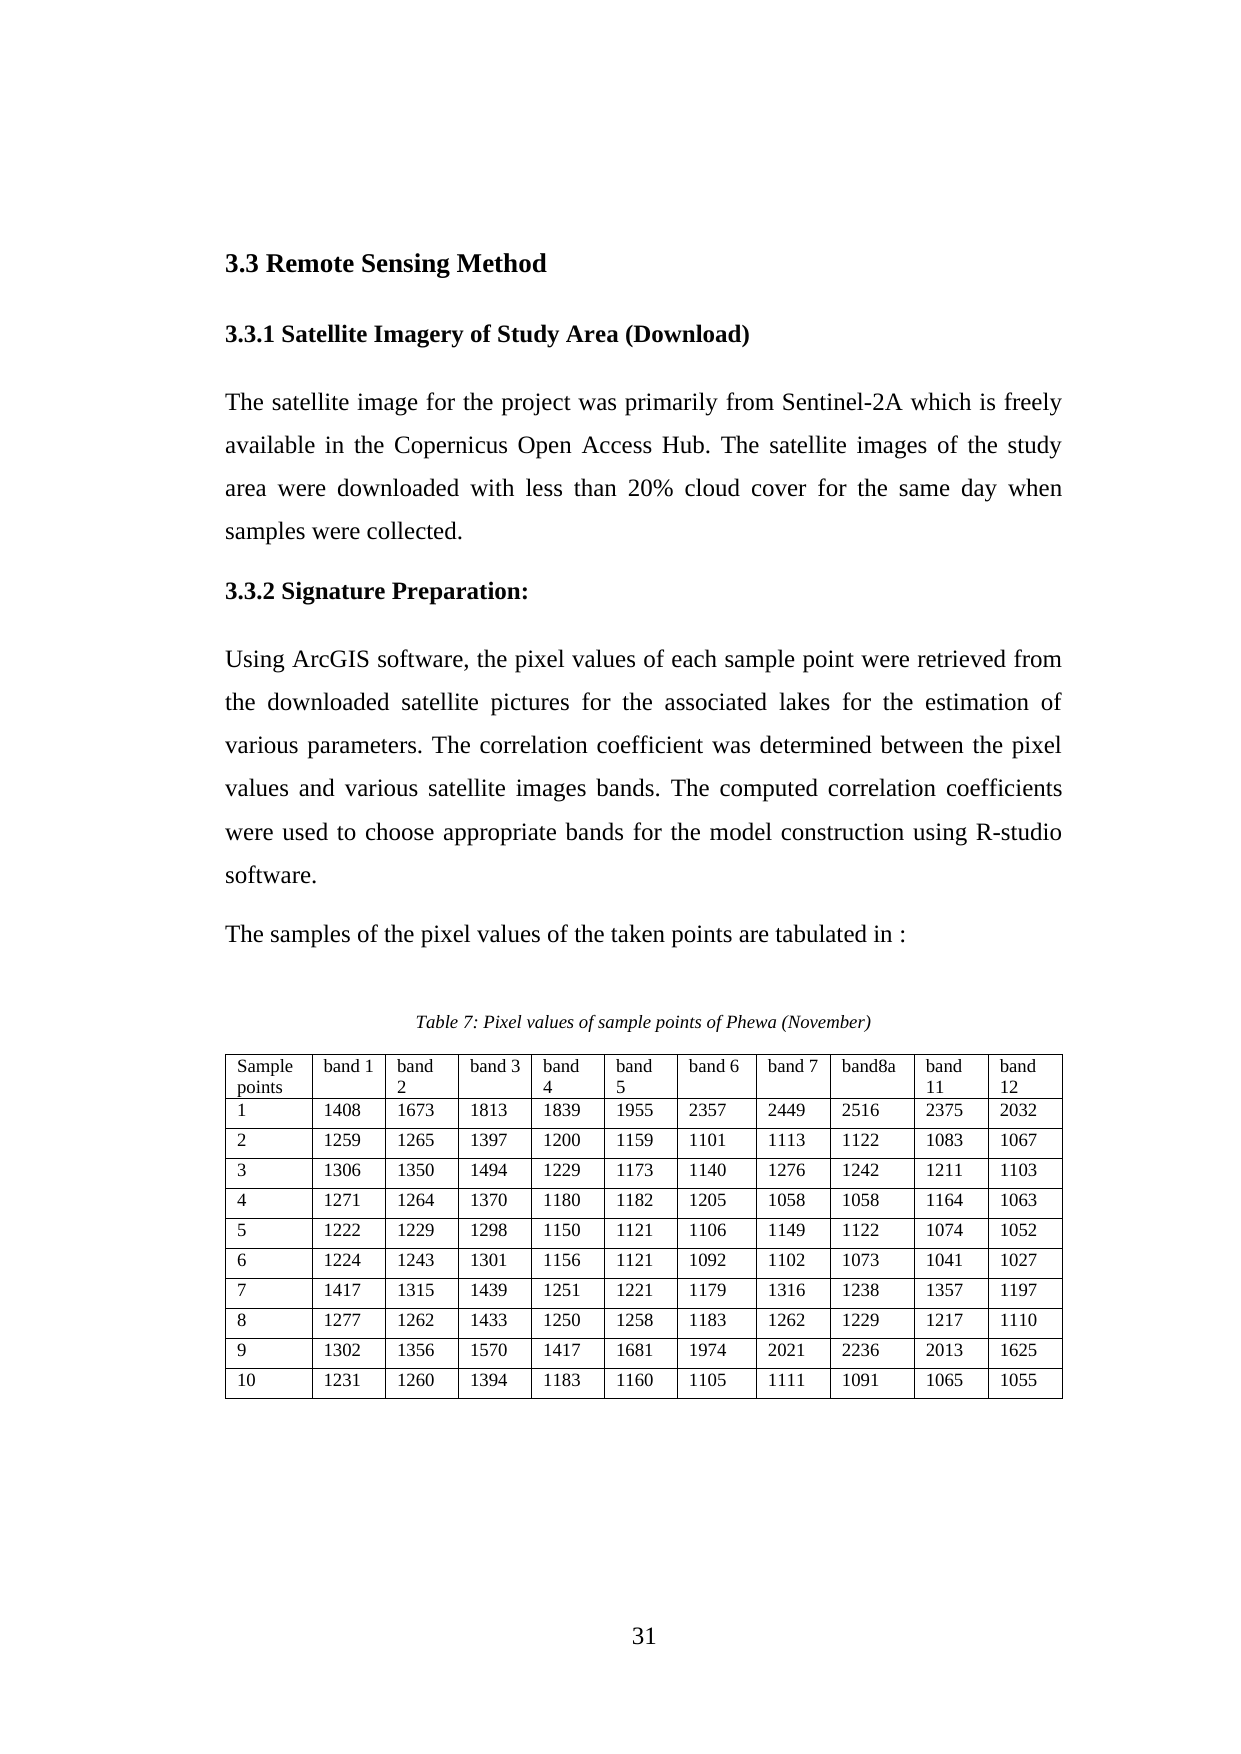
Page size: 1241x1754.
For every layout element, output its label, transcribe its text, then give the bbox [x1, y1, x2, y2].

table_cell 1250 [532, 1309, 604, 1338]
table_cell 1262 [386, 1309, 458, 1338]
table_cell 1156 [532, 1249, 604, 1278]
table_cell 1839 [532, 1099, 604, 1128]
table_cell 9 [226, 1339, 312, 1368]
table_cell 1102 [757, 1249, 830, 1278]
table_cell 1180 [532, 1189, 604, 1218]
table_cell 1074 [915, 1219, 988, 1248]
table_cell 1673 [386, 1099, 458, 1128]
table_cell 1262 [757, 1309, 830, 1338]
table_cell 1211 [915, 1159, 988, 1188]
table_cell 1224 [313, 1249, 385, 1278]
table_cell 4 [226, 1189, 312, 1218]
table_header band 3 [459, 1055, 531, 1098]
table_cell 1494 [459, 1159, 531, 1188]
table_cell 1200 [532, 1129, 604, 1158]
table_cell 1231 [313, 1369, 385, 1398]
table_header band 1 [313, 1055, 385, 1098]
table_cell 1160 [605, 1369, 677, 1398]
table_cell 1122 [831, 1129, 914, 1158]
table_cell 1356 [386, 1339, 458, 1368]
table_cell 1408 [313, 1099, 385, 1128]
table_cell 1974 [678, 1339, 756, 1368]
table_cell 1092 [678, 1249, 756, 1278]
table_cell 1433 [459, 1309, 531, 1338]
table_cell 1183 [678, 1309, 756, 1338]
table_cell 1417 [313, 1279, 385, 1308]
table_cell 1217 [915, 1309, 988, 1338]
table_cell 5 [226, 1219, 312, 1248]
table_cell 1159 [605, 1129, 677, 1158]
table_cell 1041 [915, 1249, 988, 1278]
table_cell 1276 [757, 1159, 830, 1188]
table_cell 1243 [386, 1249, 458, 1278]
table_cell 1229 [386, 1219, 458, 1248]
table_cell 1260 [386, 1369, 458, 1398]
table_cell 2236 [831, 1339, 914, 1368]
table_cell 1164 [915, 1189, 988, 1218]
text Table 7: Pixel values of sample points of Phewa (November) [225, 1011, 1063, 1033]
table_cell 1121 [605, 1219, 677, 1248]
table_cell 1301 [459, 1249, 531, 1278]
table_header band 4 [532, 1055, 604, 1098]
table_cell 1271 [313, 1189, 385, 1218]
table_cell 1197 [989, 1279, 1062, 1308]
table_cell 1955 [605, 1099, 677, 1128]
table_cell 1103 [989, 1159, 1062, 1188]
table_cell 1277 [313, 1309, 385, 1338]
table_cell 1101 [678, 1129, 756, 1158]
table_cell 6 [226, 1249, 312, 1278]
table_cell 1073 [831, 1249, 914, 1278]
table_cell 1058 [831, 1189, 914, 1218]
table_cell 1111 [757, 1369, 830, 1398]
table_cell 1251 [532, 1279, 604, 1308]
table_cell 1298 [459, 1219, 531, 1248]
table_cell 1091 [831, 1369, 914, 1398]
table_cell 1625 [989, 1339, 1062, 1368]
table_cell 8 [226, 1309, 312, 1338]
table_cell 1315 [386, 1279, 458, 1308]
text The samples of the pixel values of the taken points are tabulated in Table 7: [225, 919, 1063, 948]
table_cell 1205 [678, 1189, 756, 1218]
table_cell 1 [226, 1099, 312, 1128]
table_cell 1229 [532, 1159, 604, 1188]
table_cell 1083 [915, 1129, 988, 1158]
table_cell 2375 [915, 1099, 988, 1128]
table_cell 3 [226, 1159, 312, 1188]
table_cell 7 [226, 1279, 312, 1308]
table_cell 1417 [532, 1339, 604, 1368]
table_header band 5 [605, 1055, 677, 1098]
table_cell 1063 [989, 1189, 1062, 1218]
table_cell 1113 [757, 1129, 830, 1158]
table_cell 1140 [678, 1159, 756, 1188]
table_cell 2032 [989, 1099, 1062, 1128]
table_cell 2 [226, 1129, 312, 1158]
table_cell 1052 [989, 1219, 1062, 1248]
table_cell 1221 [605, 1279, 677, 1308]
table_cell 1350 [386, 1159, 458, 1188]
table_cell 1065 [915, 1369, 988, 1398]
table_header band8a [831, 1055, 914, 1098]
table_cell 1242 [831, 1159, 914, 1188]
table_cell 1370 [459, 1189, 531, 1218]
table_cell 1397 [459, 1129, 531, 1158]
table_header band 2 [386, 1055, 458, 1098]
table_cell 1229 [831, 1309, 914, 1338]
table_cell 1306 [313, 1159, 385, 1188]
table_cell 1055 [989, 1369, 1062, 1398]
text Using ArcGIS software, the pixel values of each sample point were retrieved from the downloaded satellite pictures for the associated lakes for the estimation of various parameters. The correlation coefficient was determined between the pixel values and various satellite images bands. The computed correlation coefficients were used to choose appropriate bands for the model construction using R-studio software. [225, 644, 1063, 888]
subtitle 3.3.2 Signature Preparation: [225, 576, 1063, 605]
table_header band 7 [757, 1055, 830, 1098]
table_cell 1106 [678, 1219, 756, 1248]
table_cell 1182 [605, 1189, 677, 1218]
table_cell 2021 [757, 1339, 830, 1368]
table_cell 1394 [459, 1369, 531, 1398]
table_cell 1357 [915, 1279, 988, 1308]
table_cell 2449 [757, 1099, 830, 1128]
table_cell 1105 [678, 1369, 756, 1398]
table_cell 1067 [989, 1129, 1062, 1158]
table_cell 1121 [605, 1249, 677, 1278]
table_cell 1238 [831, 1279, 914, 1308]
table_cell 2357 [678, 1099, 756, 1128]
table_header band 6 [678, 1055, 756, 1098]
table_cell 1258 [605, 1309, 677, 1338]
table_cell 1122 [831, 1219, 914, 1248]
table_cell 1027 [989, 1249, 1062, 1278]
table_cell 1179 [678, 1279, 756, 1308]
table_cell 2013 [915, 1339, 988, 1368]
text The satellite image for the project was primarily from Sentinel-2A which is freely available in the Copernicus Open Access Hub. The satellite images of the study area were downloaded with less than 20% cloud cover for the same day when samples were collected. [225, 387, 1063, 545]
table_cell 1439 [459, 1279, 531, 1308]
table_cell 1110 [989, 1309, 1062, 1338]
table_header Sample points [226, 1055, 312, 1098]
table_header band 11 [915, 1055, 988, 1098]
table_cell 1150 [532, 1219, 604, 1248]
table_cell 1183 [532, 1369, 604, 1398]
table_cell 1149 [757, 1219, 830, 1248]
table_cell 1264 [386, 1189, 458, 1218]
table_cell 2516 [831, 1099, 914, 1128]
table_cell 1302 [313, 1339, 385, 1368]
table_cell 1259 [313, 1129, 385, 1158]
subtitle 3.3.1 Satellite Imagery of Study Area (Download) [225, 319, 1063, 347]
table_cell 1316 [757, 1279, 830, 1308]
table_cell 1058 [757, 1189, 830, 1218]
table_cell 1222 [313, 1219, 385, 1248]
table_cell 10 [226, 1369, 312, 1398]
table_cell 1265 [386, 1129, 458, 1158]
subtitle 3.3 Remote Sensing Method [225, 247, 1063, 278]
table_cell 1813 [459, 1099, 531, 1128]
table_cell 1681 [605, 1339, 677, 1368]
table_cell 1173 [605, 1159, 677, 1188]
table_header band 12 [989, 1055, 1062, 1098]
table_cell 1570 [459, 1339, 531, 1368]
